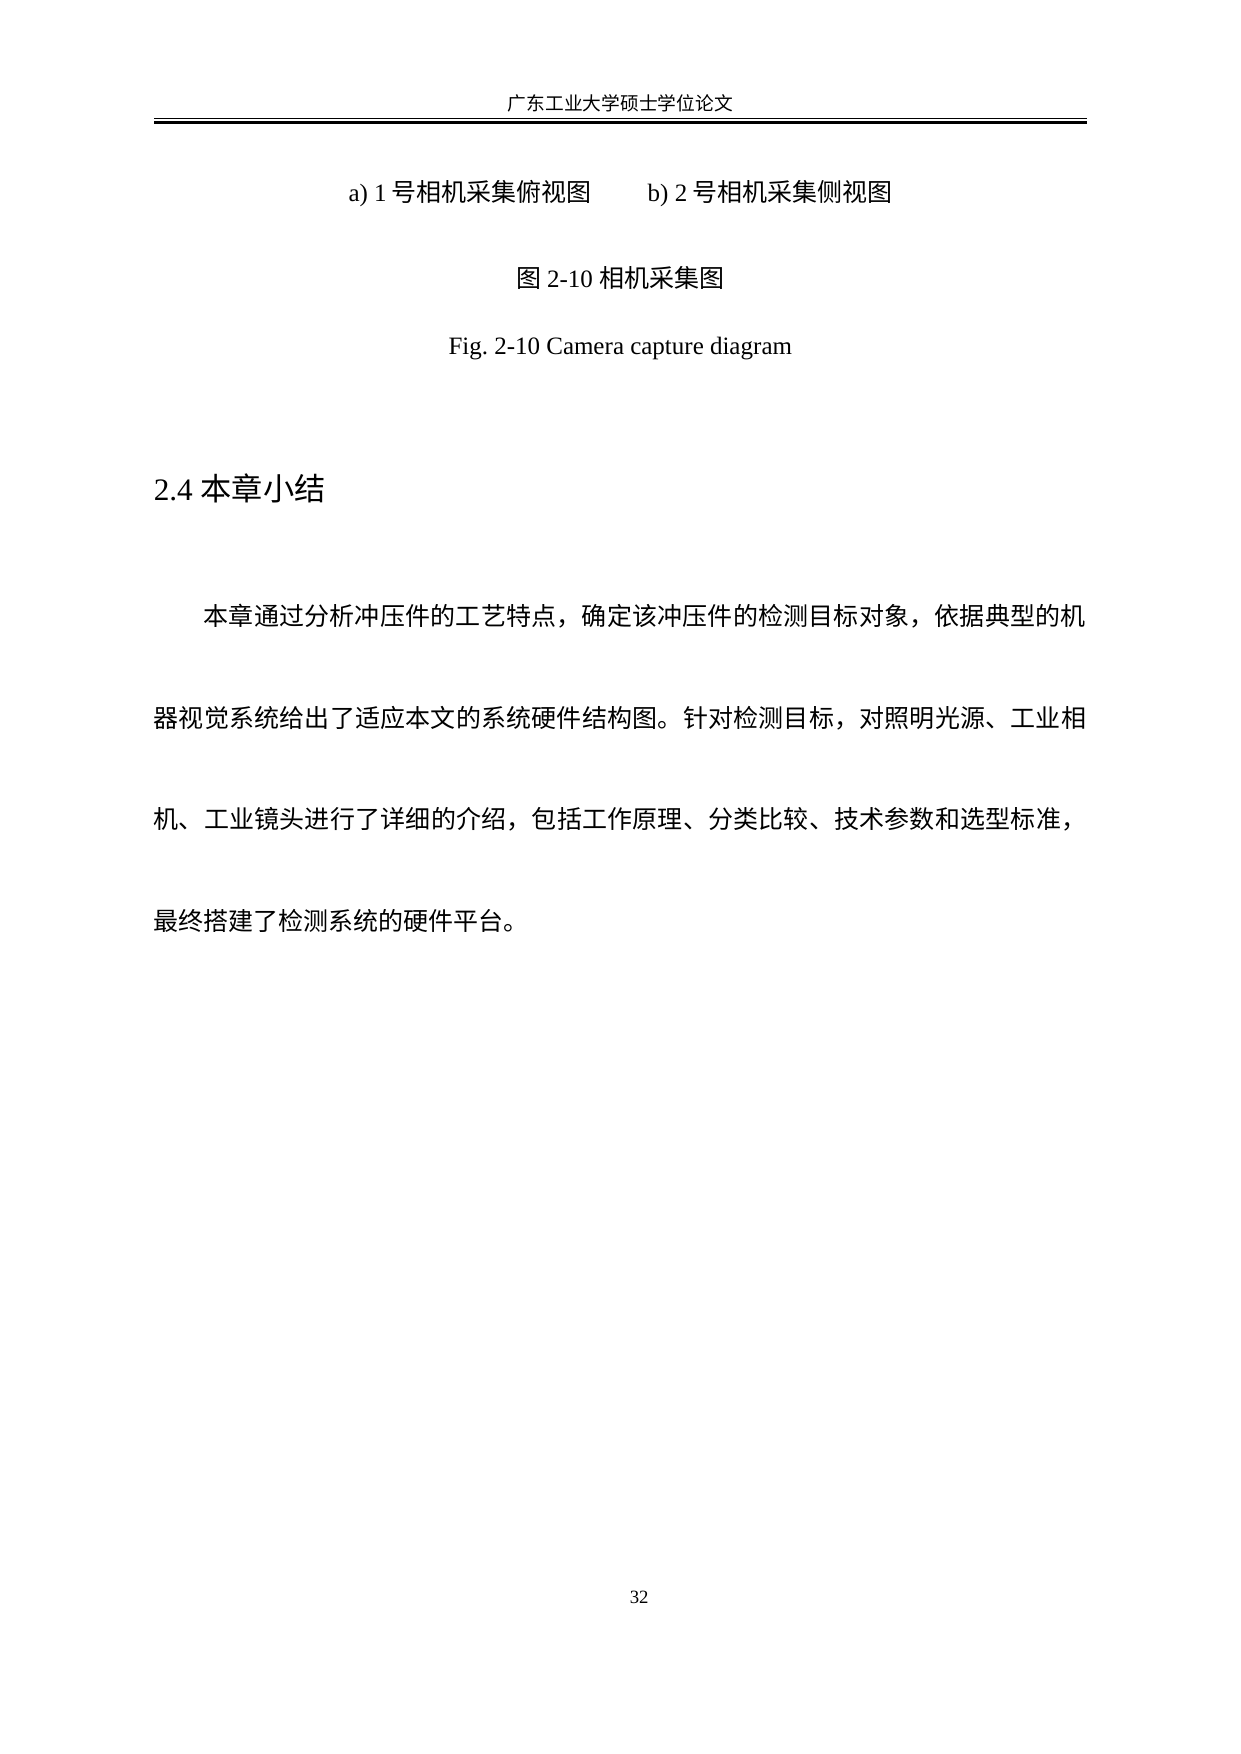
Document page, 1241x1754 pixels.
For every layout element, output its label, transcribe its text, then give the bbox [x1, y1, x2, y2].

text Fig. 2-10 Camera capture diagram [153, 329, 1087, 363]
text 图 2-10 相机采集图 [153, 243, 1087, 311]
text 本章通过分析冲压件的工艺特点，确定该冲压件的检测目标对象，依据典型的机器视觉系统给出了适应本文的系统硬件结构图。针对检测目标，对照明光源、工业相机、工业镜头进行了详细的介绍，包括工作原理、分类比较、技术参数和选型标准，最终搭建了检测系统的硬件平台。 [153, 580, 1087, 954]
subtitle 2.4 本章小结 [153, 452, 1087, 520]
text a) 1号相机采集俯视图 b) 2号相机采集侧视图 [153, 157, 1087, 224]
